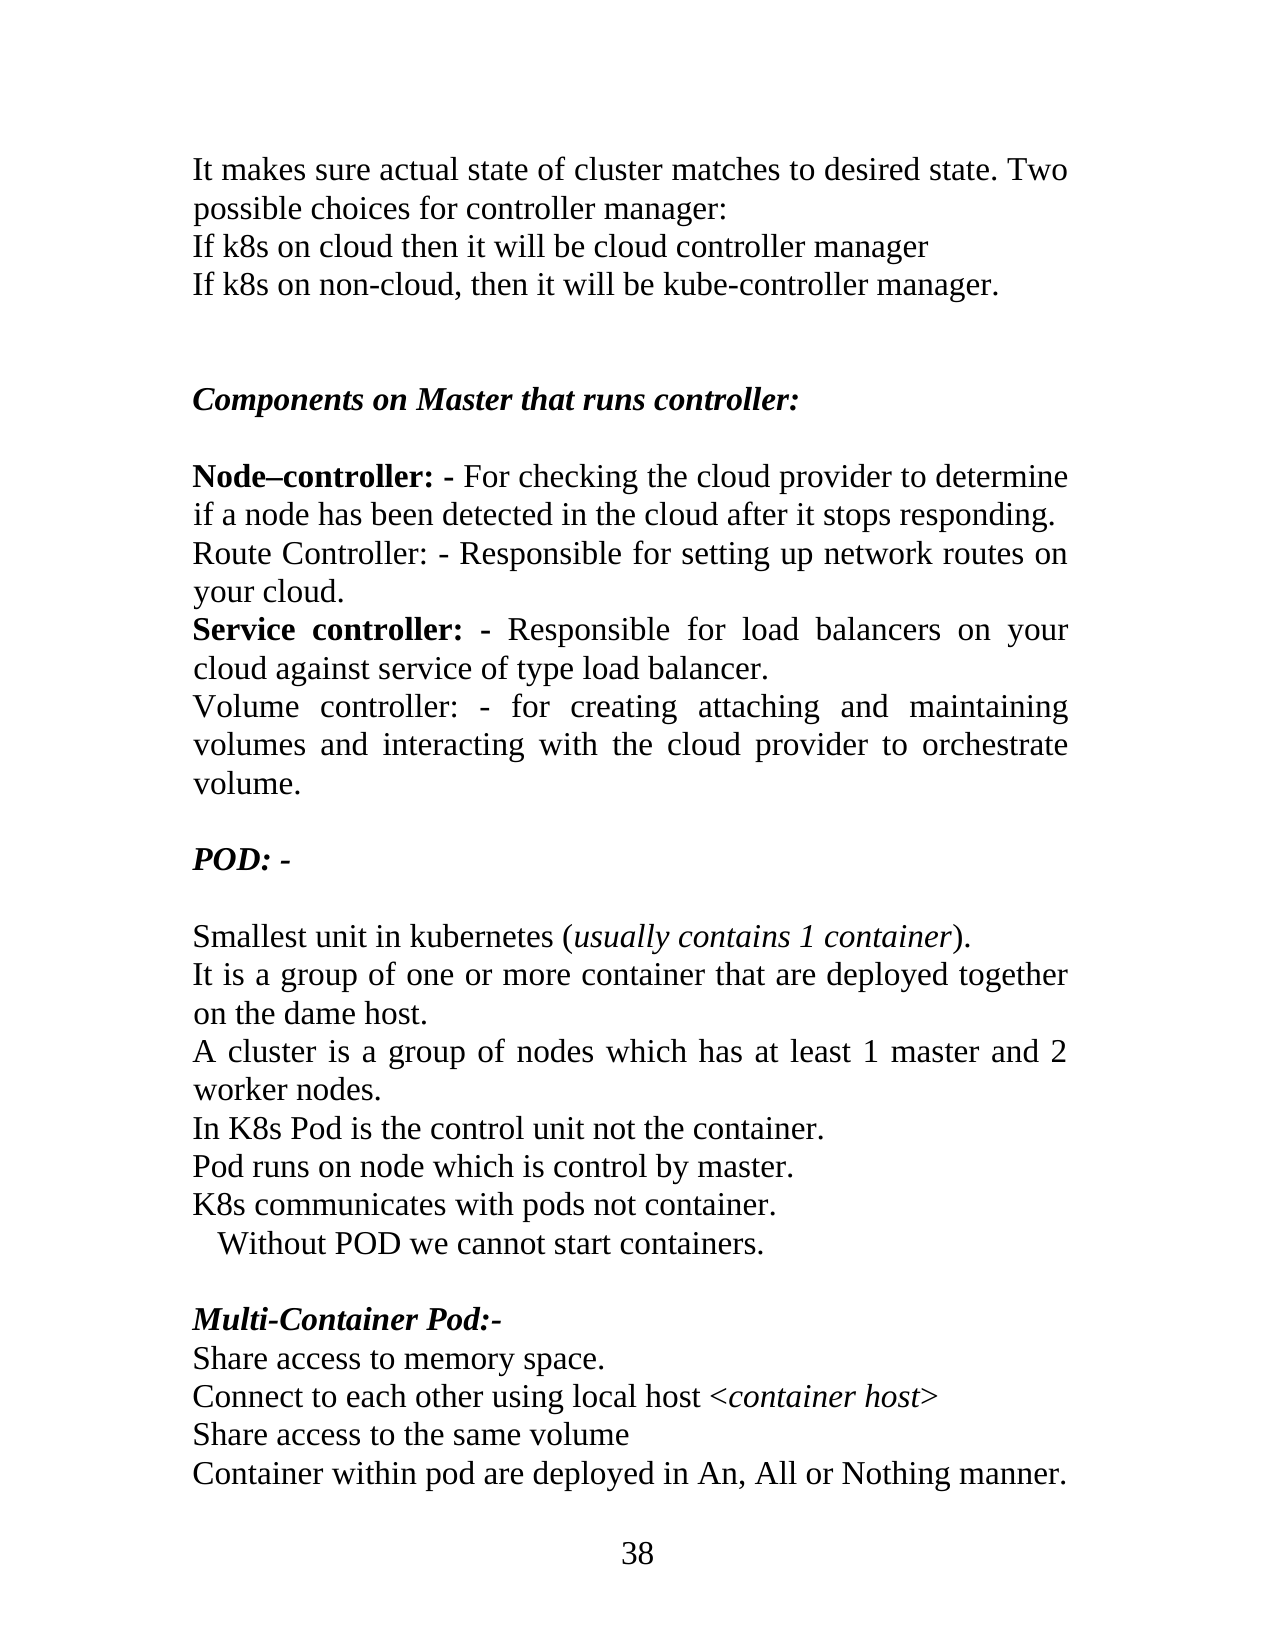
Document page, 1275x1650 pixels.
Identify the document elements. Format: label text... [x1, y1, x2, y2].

text Multi-Container Pod:- [192, 1299, 1069, 1338]
text POD: - [192, 839, 1069, 878]
text A cluster is a group of nodes which has at least 1 master and 2 worker nodes. [192, 1031, 1069, 1108]
text Service controller: - Responsible for load balancers on your cloud against service of type load balancer. [192, 609, 1069, 686]
text Share access to memory space. [192, 1338, 1069, 1376]
text Pod runs on node which is control by master. [192, 1146, 1069, 1184]
text Node–controller: - For checking the cloud provider to determine if a node has been detected in the cloud after it stops responding. [192, 456, 1069, 533]
text K8s communicates with pods not container. [192, 1184, 1069, 1223]
text Without POD we cannot start containers. [192, 1223, 1069, 1261]
text Route Controller: - Responsible for setting up network routes on your cloud. [192, 533, 1069, 609]
text If k8s on non-cloud, then it will be kube-controller manager. [192, 264, 1069, 303]
text Smallest unit in kubernetes (usually contains 1 container). [192, 916, 1069, 954]
text Volume controller: - for creating attaching and maintaining volumes and interacting with the cloud provider to orchestrate volume. [192, 686, 1069, 801]
text If k8s on cloud then it will be cloud controller manager [192, 226, 1069, 264]
text Container within pod are deployed in An, All or Nothing manner. [192, 1453, 1069, 1491]
text Share access to the same volume [192, 1414, 1069, 1453]
text In K8s Pod is the control unit not the container. [192, 1108, 1069, 1146]
text It is a group of one or more container that are deployed together on the dame host. [192, 954, 1069, 1031]
text Connect to each other using local host <container host> [192, 1376, 1069, 1414]
text Components on Master that runs controller: [192, 379, 1069, 418]
text It makes sure actual state of cluster matches to desired state. Two possible choices for controller manager: [192, 149, 1069, 226]
